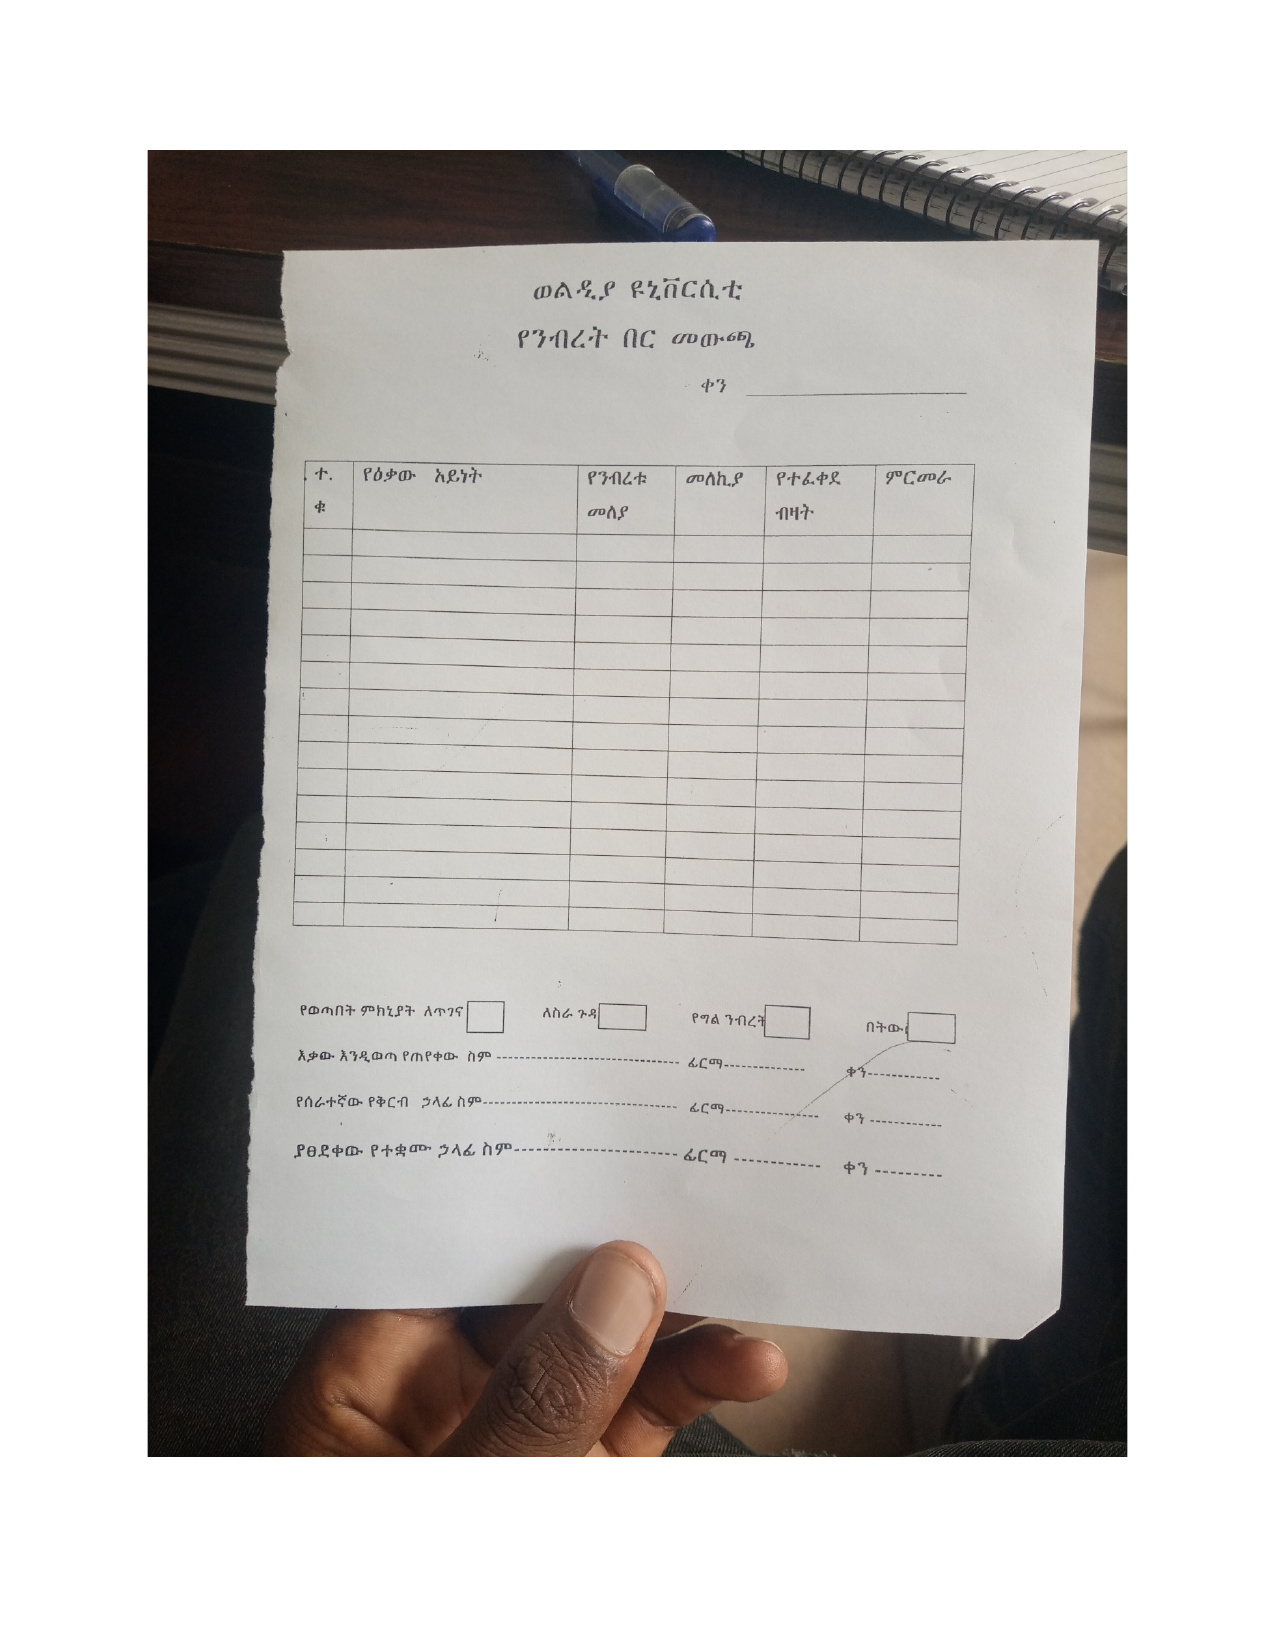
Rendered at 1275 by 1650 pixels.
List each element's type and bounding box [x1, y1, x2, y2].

picture [147, 150, 1128, 1457]
